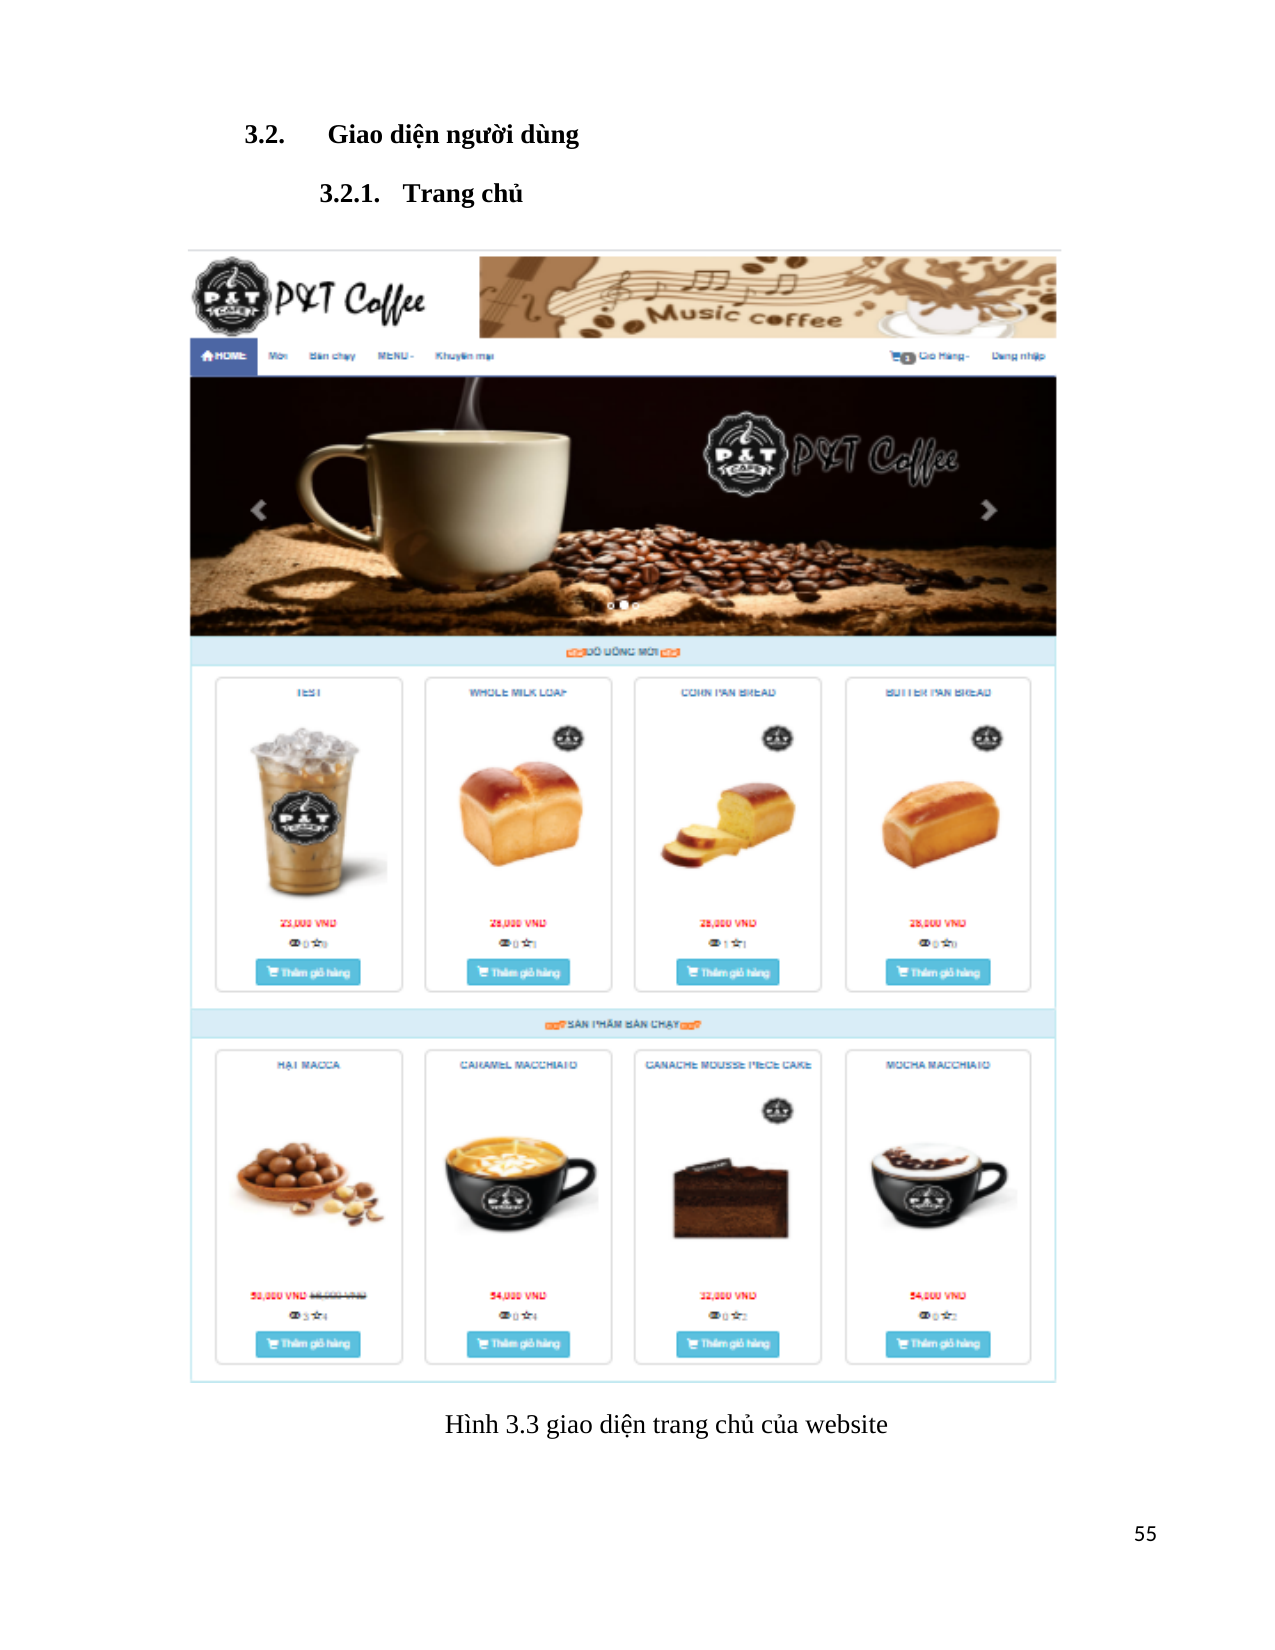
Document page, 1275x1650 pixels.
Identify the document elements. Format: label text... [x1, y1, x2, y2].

list Giao diện người dùng [244, 118, 1157, 149]
table_cell Hình 3.3 giao diện trang chủ của website [177, 1396, 1156, 1452]
table_header [177, 236, 1156, 1396]
list Trang chủ [319, 177, 1157, 208]
picture [187, 248, 1062, 1383]
